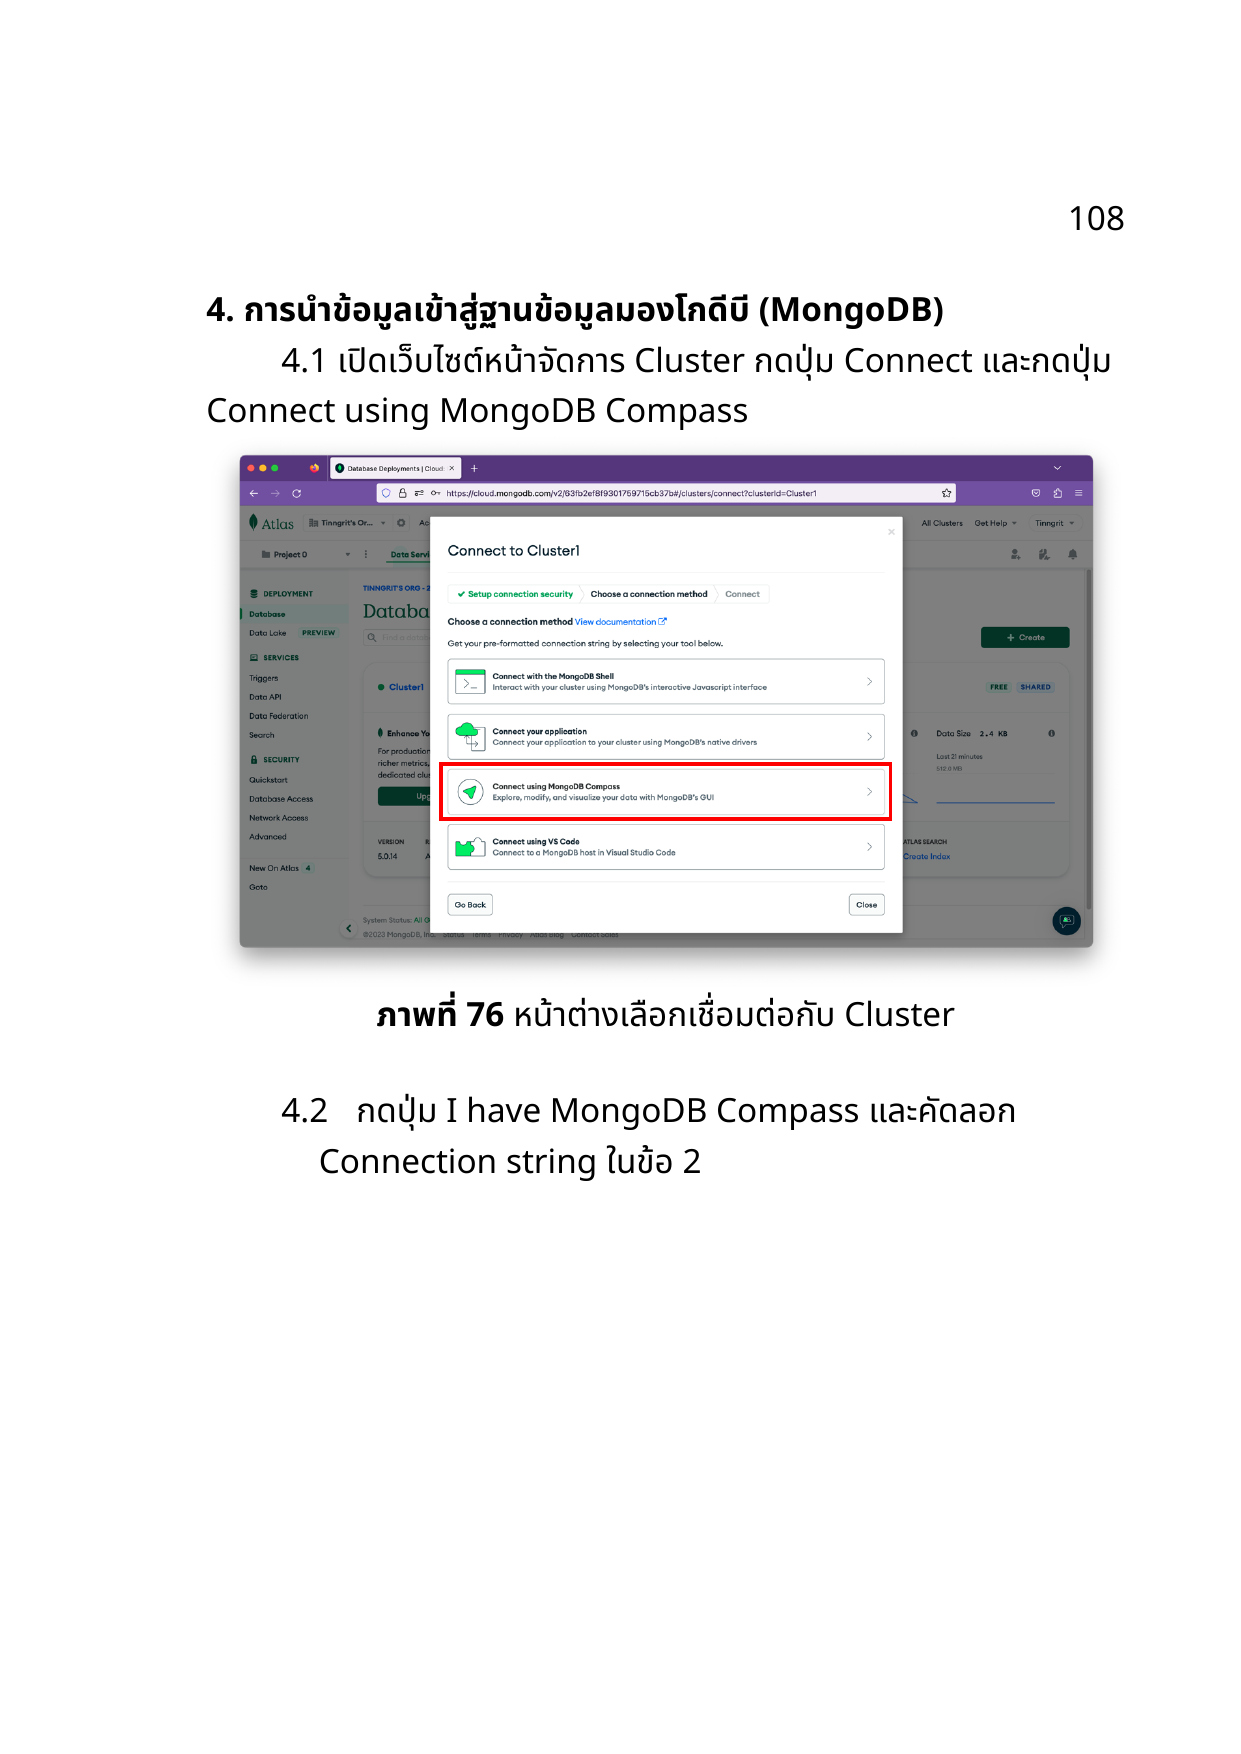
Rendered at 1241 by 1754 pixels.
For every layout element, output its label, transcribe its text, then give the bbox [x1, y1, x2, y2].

picture [206, 432, 1125, 991]
text ภาพที่ 76 หน้าต่างเลือกเชื่อมต่อกับ Cluster [206, 991, 1125, 1041]
text 4.1 เปิดเว็บไซต์หน้าจัดการ Cluster กดปุ่ม Connect และกดปุ่ม Connect using MongoDB Compass [206, 336, 1125, 432]
list กดปุ่ม I have MongoDB Compass และคัดลอก Connection string ในข้อ 2 [281, 1087, 1125, 1188]
subtitle 4. การนำข้อมูลเข้าสู่ฐานข้อมูลมองโกดีบี (MongoDB) [206, 286, 1125, 336]
